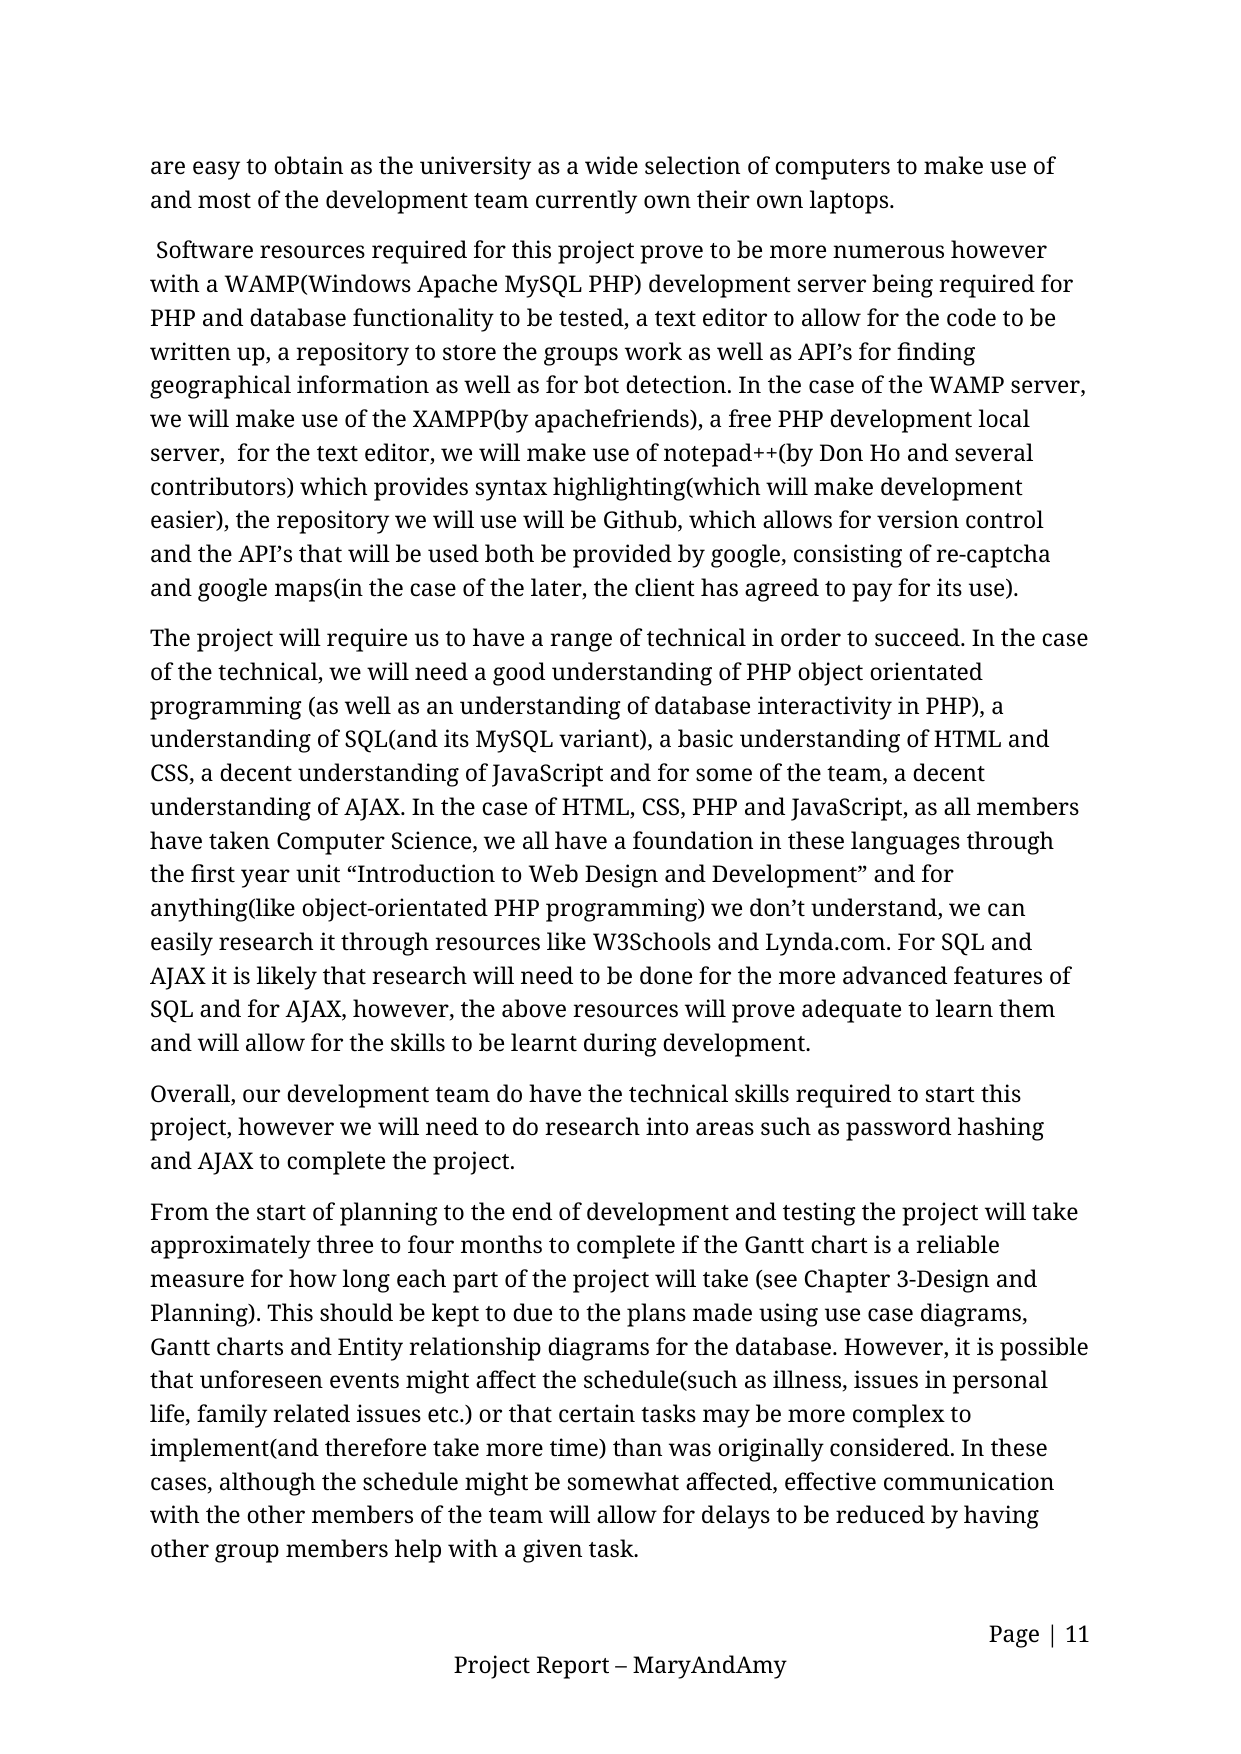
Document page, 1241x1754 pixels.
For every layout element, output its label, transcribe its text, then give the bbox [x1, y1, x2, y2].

text The project will require us to have a range of technical in order to succeed. In the case of the technical, we will need a good understanding of PHP object orientated programming (as well as an understanding of database interactivity in PHP), a understanding of SQL(and its MySQL variant), a basic understanding of HTML and CSS, a decent understanding of JavaScript and for some of the team, a decent understanding of AJAX. In the case of HTML, CSS, PHP and JavaScript, as all members have taken Computer Science, we all have a foundation in these languages through the first year unit “Introduction to Web Design and Development” and for anything(like object-orientated PHP programming) we don’t understand, we can easily research it through resources like W3Schools and Lynda.com. For SQL and AJAX it is likely that research will need to be done for the more advanced features of SQL and for AJAX, however, the above resources will prove adequate to learn them and will allow for the skills to be learnt during development. [150, 622, 1090, 1058]
text Overall, our development team do have the technical skills required to start this project, however we will need to do research into areas such as password hashing and AJAX to complete the project. [150, 1077, 1090, 1176]
text Software resources required for this project prove to be more numerous however with a WAMP(Windows Apache MySQL PHP) development server being required for PHP and database functionality to be tested, a text editor to allow for the code to be written up, a repository to store the groups work as well as API’s for finding geographical information as well as for bot detection. In the case of the WAMP server, we will make use of the XAMPP(by apachefriends), a free PHP development local server, for the text editor, we will make use of notepad++(by Don Ho and several contributors) which provides syntax highlighting(which will make development easier), the repository we will use will be Github, which allows for version control and the API’s that will be used both be provided by google, consisting of re-captcha and google maps(in the case of the later, the client has agreed to pay for its use). [150, 234, 1090, 603]
text From the start of planning to the end of development and testing the project will take approximately three to four months to complete if the Gantt chart is a reliable measure for how long each part of the project will take (see Chapter 3-Design and Planning). This should be kept to due to the plans made using use case diagrams, Gantt charts and Entity relationship diagrams for the database. However, it is possible that unforeseen events might affect the schedule(such as illness, issues in personal life, family related issues etc.) or that certain tasks may be more complex to implement(and therefore take more time) than was originally considered. In these cases, although the schedule might be somewhat affected, effective communication with the other members of the team will allow for delays to be reduced by having other group members help with a given task. [150, 1195, 1090, 1564]
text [150, 150, 1090, 215]
